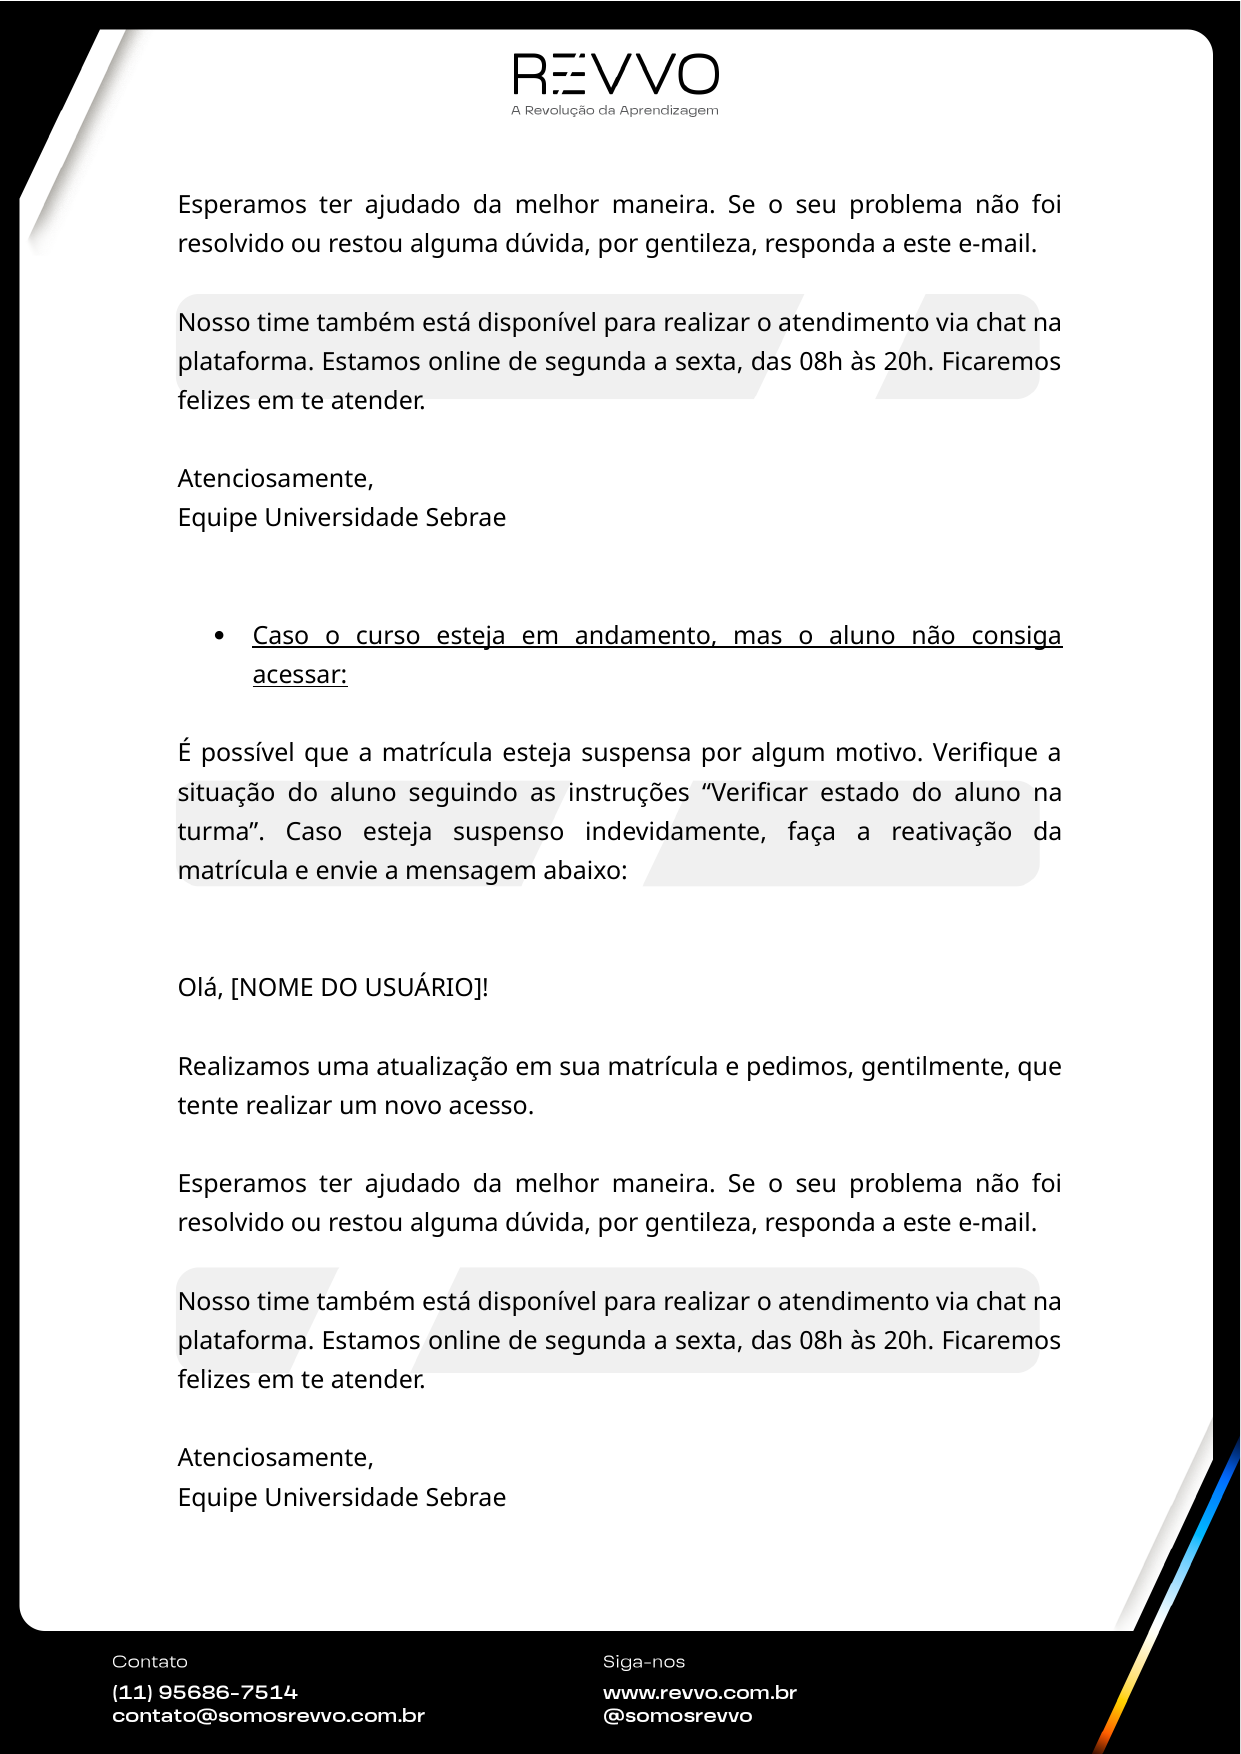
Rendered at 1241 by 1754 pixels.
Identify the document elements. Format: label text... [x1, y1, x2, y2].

text Olá, [NOME DO USUÁRIO]! [177, 970, 1063, 1004]
text Esperamos ter ajudado da melhor maneira. Se o seu problema não foi resolvido ou restou alguma dúvida, por gentileza, responda a este e-mail. [177, 1166, 1063, 1239]
text Realizamos uma atualização em sua matrícula e pedimos, gentilmente, que tente realizar um novo acesso. [177, 1048, 1063, 1122]
text Atenciosamente, [177, 1440, 1063, 1474]
text Atenciosamente, [177, 461, 1063, 495]
text Equipe Universidade Sebrae [177, 500, 1063, 534]
text Equipe Universidade Sebrae [177, 1479, 1063, 1513]
text Nosso time também está disponível para realizar o atendimento via chat na plataforma. Estamos online de segunda a sexta, das 08h às 20h. Ficaremos felizes em te atender. [177, 1283, 1063, 1396]
picture [0, 1, 1241, 1754]
text Esperamos ter ajudado da melhor maneira. Se o seu problema não foi resolvido ou restou alguma dúvida, por gentileza, responda a este e-mail. [177, 187, 1063, 260]
list Caso o curso esteja em andamento, mas o aluno não consiga acessar: [215, 618, 1063, 691]
text Nosso time também está disponível para realizar o atendimento via chat na plataforma. Estamos online de segunda a sexta, das 08h às 20h. Ficaremos felizes em te atender. [177, 304, 1063, 417]
text É possível que a matrícula esteja suspensa por algum motivo. Verifique a situação do aluno seguindo as instruções “Verificar estado do aluno na turma”. Caso esteja suspenso indevidamente, faça a reativação da matrícula e envie a mensagem abaixo: [177, 735, 1063, 887]
